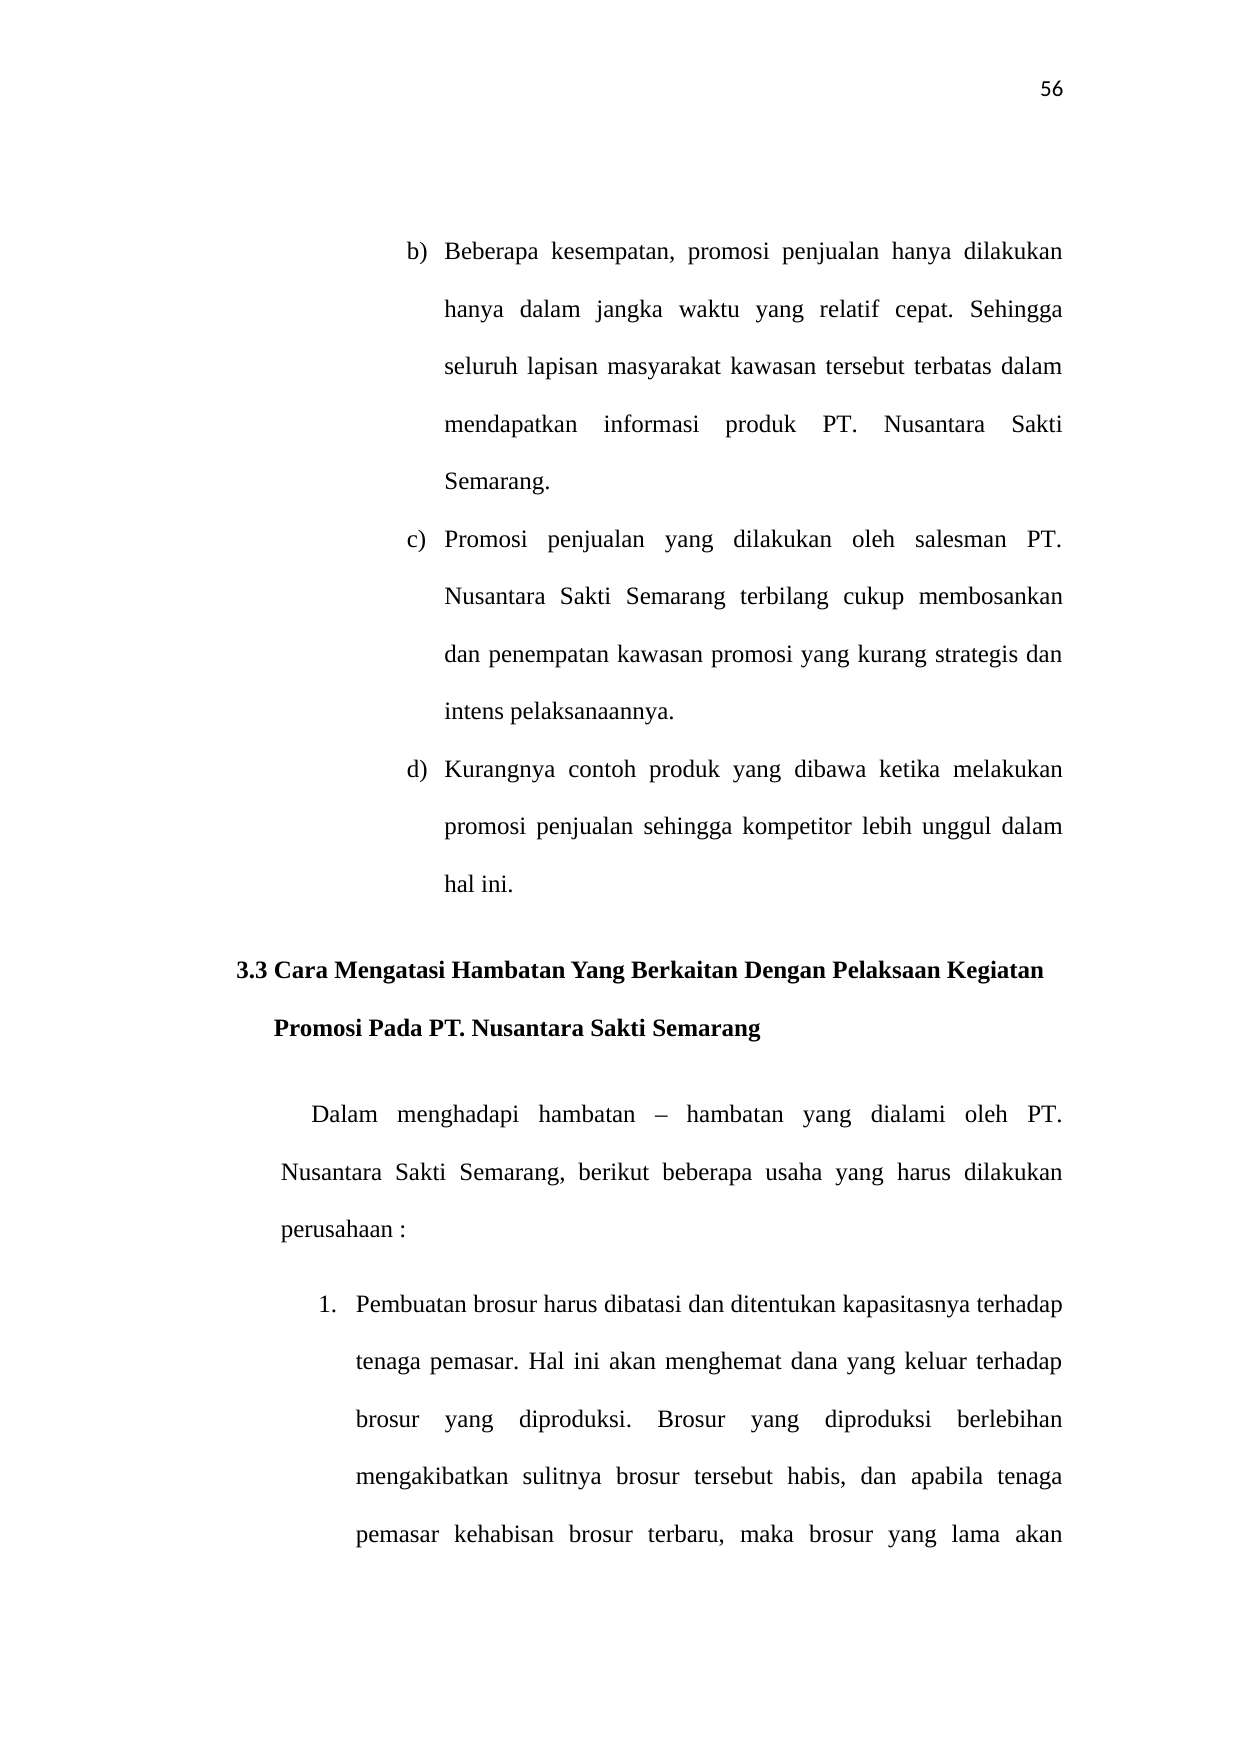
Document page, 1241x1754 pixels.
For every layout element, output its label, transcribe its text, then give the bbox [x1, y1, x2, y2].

list Promosi penjualan yang dilakukan oleh salesman PT. Nusantara Sakti Semarang terbilang cukup membosankan dan penempatan kawasan promosi yang kurang strategis dan intens pelaksanaannya. [407, 524, 1063, 725]
text Dalam menghadapi hambatan – hambatan yang dialami oleh PT. Nusantara Sakti Semarang, berikut beberapa usaha yang harus dilakukan perusahaan : [281, 1099, 1063, 1243]
subtitle Cara Mengatasi Hambatan Yang Berkaitan Dengan Pelaksaan Kegiatan Promosi Pada PT. Nusantara Sakti Semarang [236, 955, 1063, 1042]
list Beberapa kesempatan, promosi penjualan hanya dilakukan hanya dalam jangka waktu yang relatif cepat. Sehingga seluruh lapisan masyarakat kawasan tersebut terbatas dalam mendapatkan informasi produk PT. Nusantara Sakti Semarang. [407, 236, 1063, 495]
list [318, 1289, 1063, 1547]
list Kurangnya contoh produk yang dibawa ketika melakukan promosi penjualan sehingga kompetitor lebih unggul dalam hal ini. [407, 754, 1063, 897]
